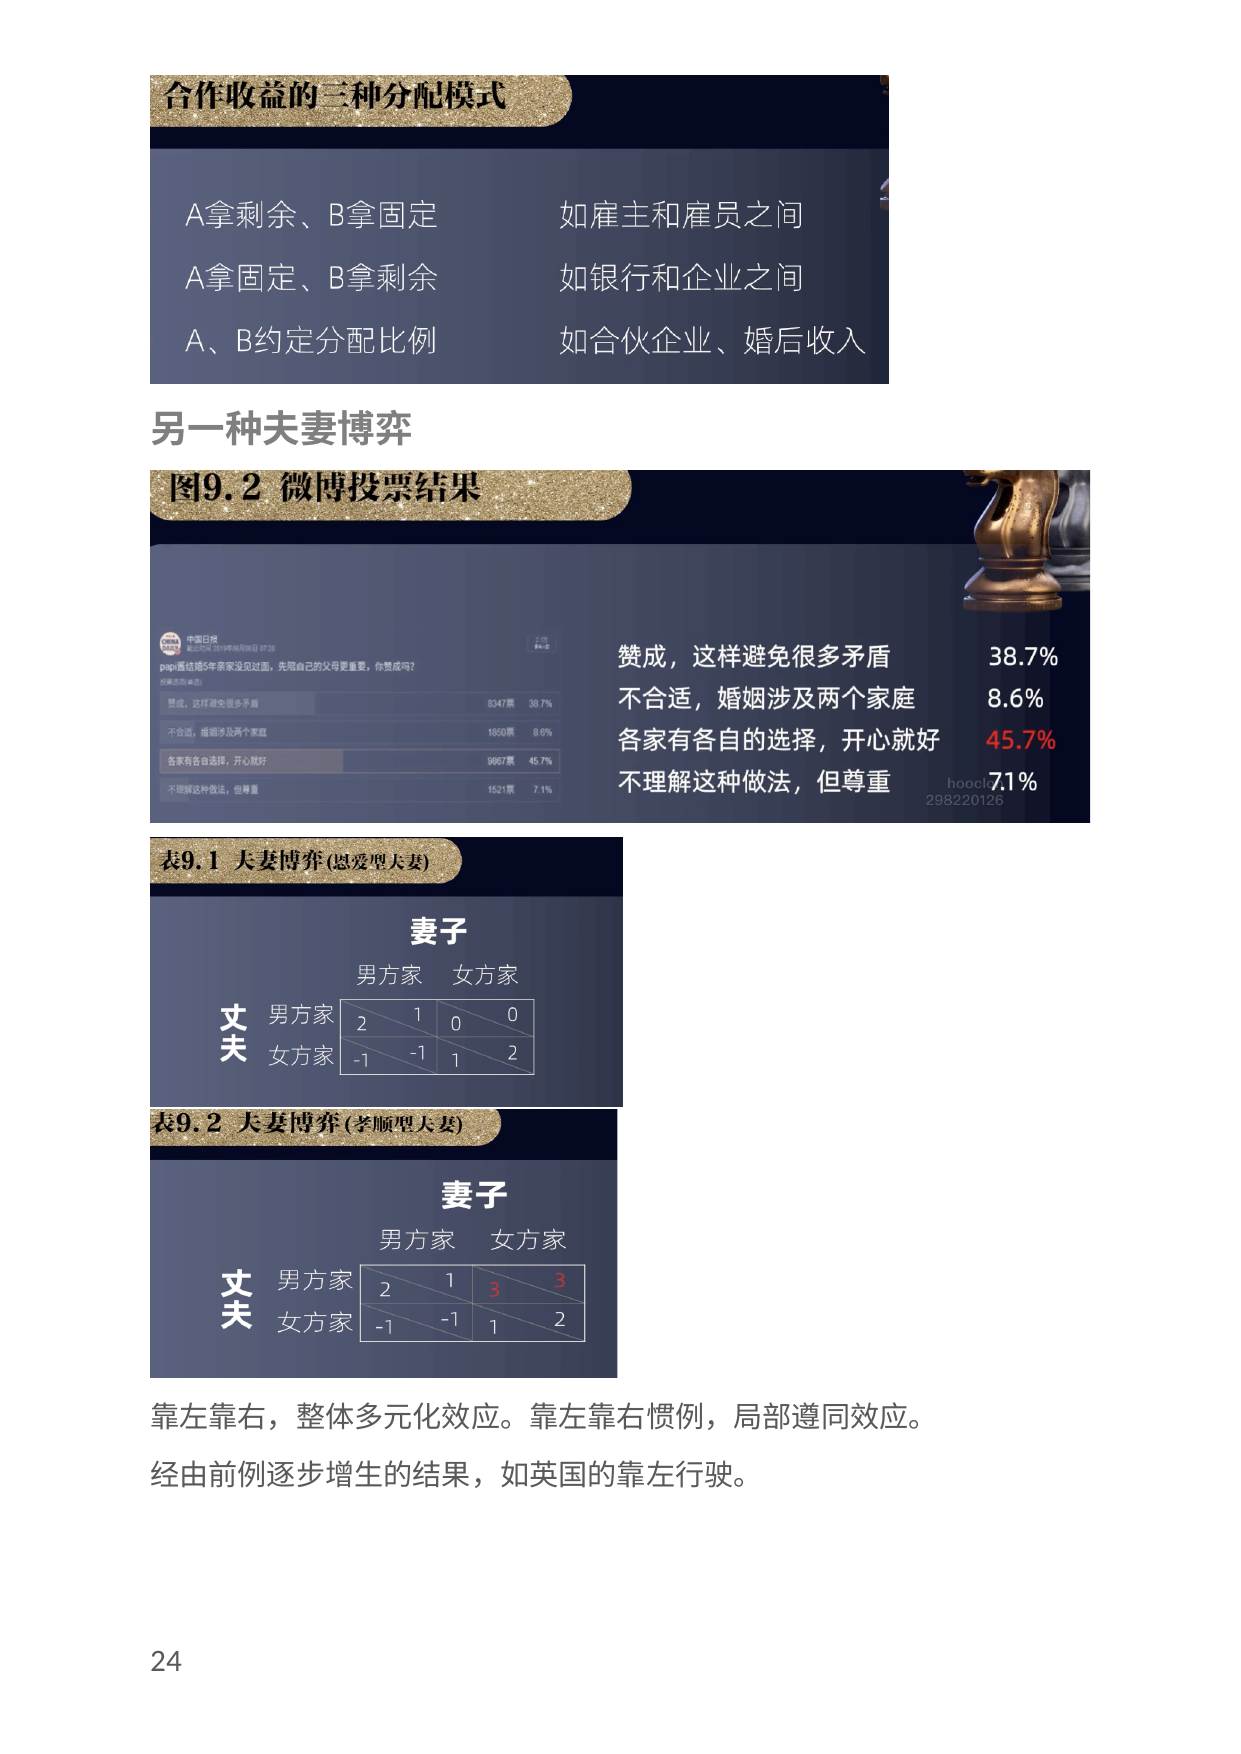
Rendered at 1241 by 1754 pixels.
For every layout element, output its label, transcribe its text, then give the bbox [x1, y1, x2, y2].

picture [150, 470, 1091, 823]
picture [150, 1109, 618, 1378]
picture [150, 75, 889, 384]
list 靠左靠右，整体多元化效应。靠左靠右惯例，局部遵同效应。 [150, 1393, 1090, 1436]
list 另一种夫妻博弈 [150, 399, 1090, 453]
picture [150, 837, 623, 1107]
list 经由前例逐步增生的结果，如英国的靠左行驶。 [150, 1452, 1090, 1494]
